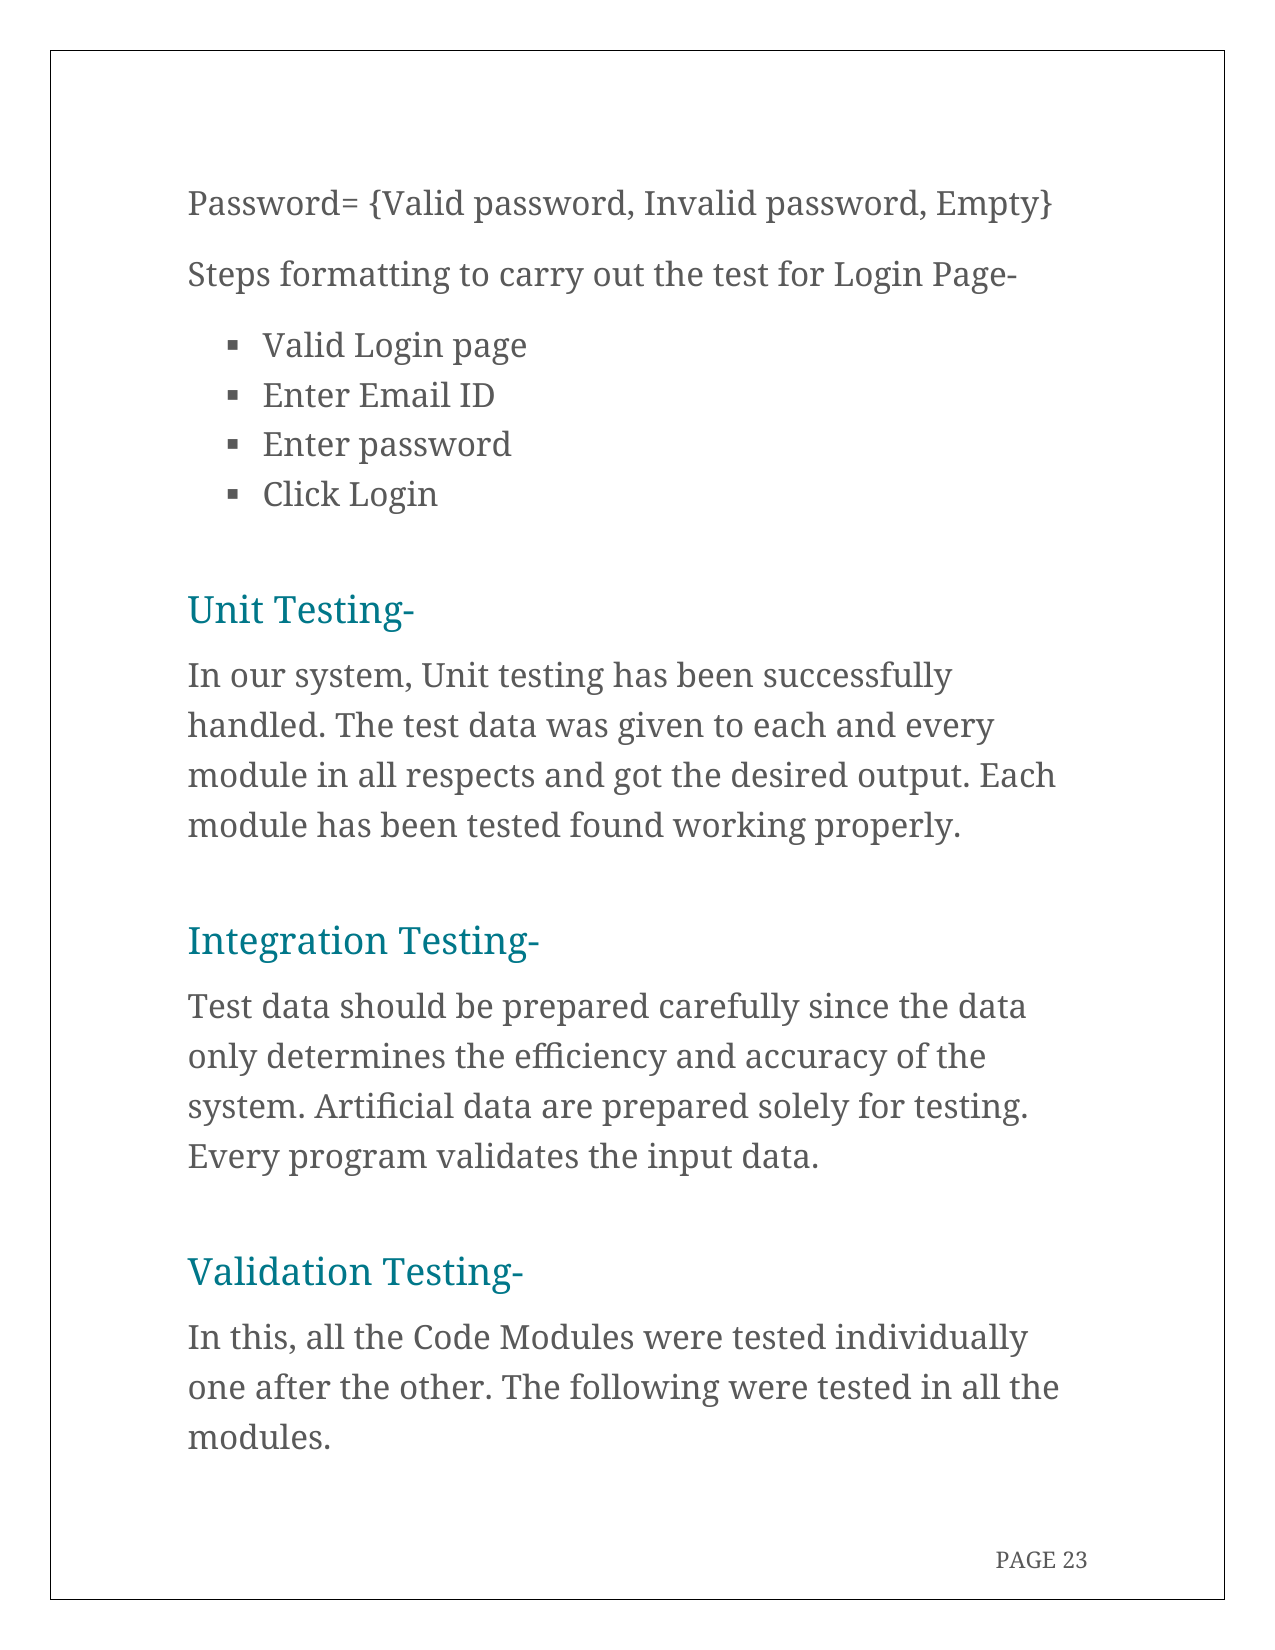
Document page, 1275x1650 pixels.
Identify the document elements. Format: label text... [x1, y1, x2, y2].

text Steps formatting to carry out the test for Login Page- [187, 251, 1087, 296]
list Enter Email ID [225, 371, 1087, 417]
text In our system, Unit testing has been successfully handled. The test data was given to each and every module in all respects and got the desired output. Each module has been tested found working properly. [187, 652, 1087, 847]
list Click Login [225, 471, 1087, 517]
subtitle Integration Testing- [187, 914, 1087, 965]
list Enter password [225, 421, 1087, 467]
subtitle Unit Testing- [187, 583, 1087, 634]
text Password= {Valid password, Invalid password, Empty} [187, 180, 1087, 225]
subtitle Validation Testing- [187, 1245, 1087, 1296]
text Test data should be prepared carefully since the data only determines the efficiency and accuracy of the system. Artificial data are prepared solely for testing. Every program validates the input data. [187, 983, 1087, 1178]
list Valid Login page [225, 321, 1087, 367]
text In this, all the Code Modules were tested individually one after the other. The following were tested in all the modules. [187, 1314, 1087, 1459]
